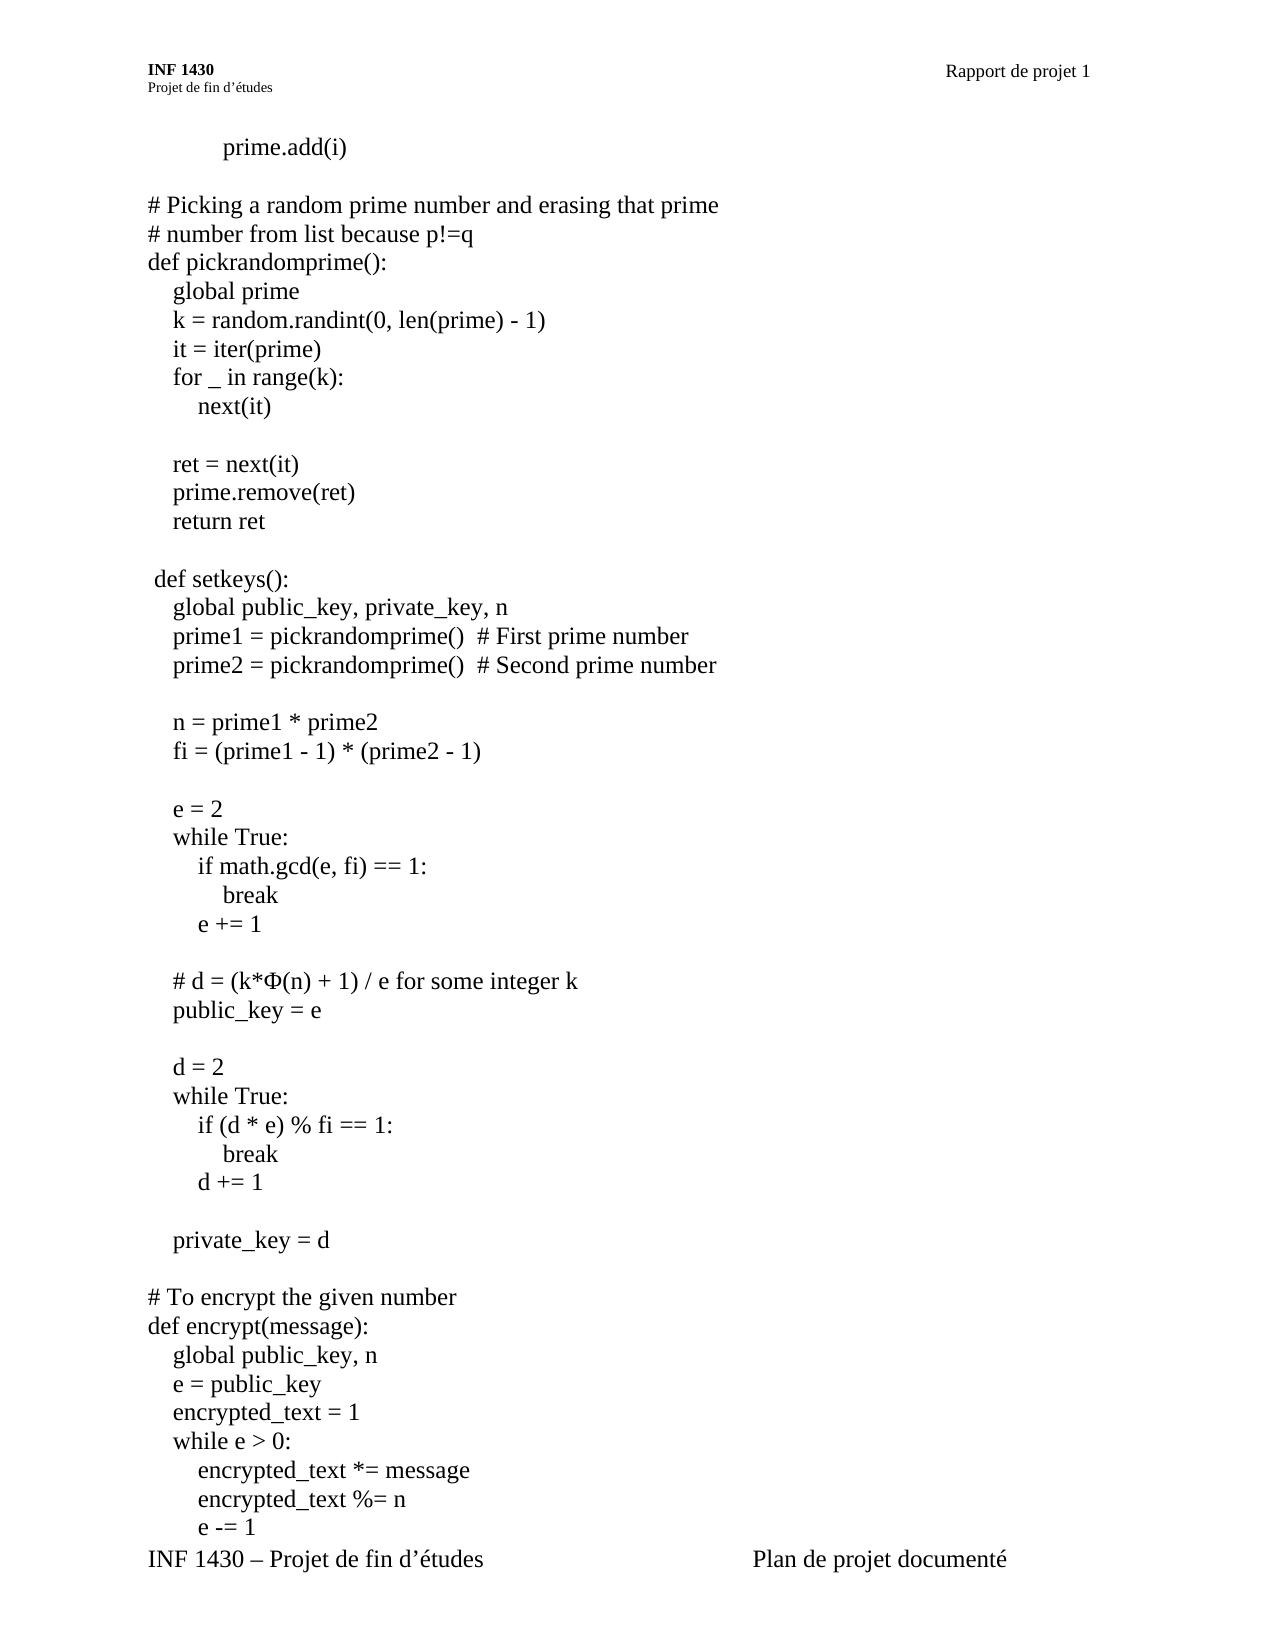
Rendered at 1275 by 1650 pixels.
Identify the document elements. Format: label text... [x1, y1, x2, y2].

text fi = (prime1 - 1) * (prime2 - 1) [148, 736, 1116, 765]
text prime.remove(ret) [148, 477, 1116, 506]
text e = 2 [148, 794, 1116, 822]
text def encrypt(message): [148, 1311, 1116, 1340]
text if (d * e) % fi == 1: [148, 1110, 1116, 1139]
text break [148, 880, 1116, 909]
text global prime [148, 276, 1116, 305]
text def pickrandomprime(): [148, 247, 1116, 276]
text e += 1 [148, 909, 1116, 937]
text while e > 0: [148, 1426, 1116, 1455]
text # d = (k*Φ(n) + 1) / e for some integer k [148, 966, 1116, 995]
text def setkeys(): [148, 564, 1116, 592]
text global public_key, n [148, 1340, 1116, 1369]
text encrypted_text = 1 [148, 1397, 1116, 1426]
text private_key = d [148, 1225, 1116, 1254]
text # number from list because p!=q [148, 219, 1116, 247]
text e -= 1 [148, 1512, 1116, 1541]
text public_key = e [148, 995, 1116, 1024]
text if math.gcd(e, fi) == 1: [148, 851, 1116, 880]
text while True: [148, 822, 1116, 851]
text e = public_key [148, 1369, 1116, 1397]
text n = prime1 * prime2 [148, 707, 1116, 736]
text while True: [148, 1081, 1116, 1110]
text for _ in range(k): [148, 362, 1116, 391]
text encrypted_text *= message [148, 1455, 1116, 1484]
text d = 2 [148, 1052, 1116, 1081]
text next(it) [148, 391, 1116, 420]
text prime2 = pickrandomprime() # Second prime number [148, 650, 1116, 679]
text d += 1 [148, 1167, 1116, 1196]
text # To encrypt the given number [148, 1282, 1116, 1311]
text prime1 = pickrandomprime() # First prime number [148, 621, 1116, 650]
text # Picking a random prime number and erasing that prime [148, 190, 1116, 219]
text ret = next(it) [148, 449, 1116, 477]
text global public_key, private_key, n [148, 592, 1116, 621]
text break [148, 1139, 1116, 1167]
text return ret [148, 506, 1116, 535]
text encrypted_text %= n [148, 1484, 1116, 1512]
text k = random.randint(0, len(prime) - 1) [148, 305, 1116, 334]
text it = iter(prime) [148, 334, 1116, 362]
text prime.add(i) [148, 132, 1116, 161]
